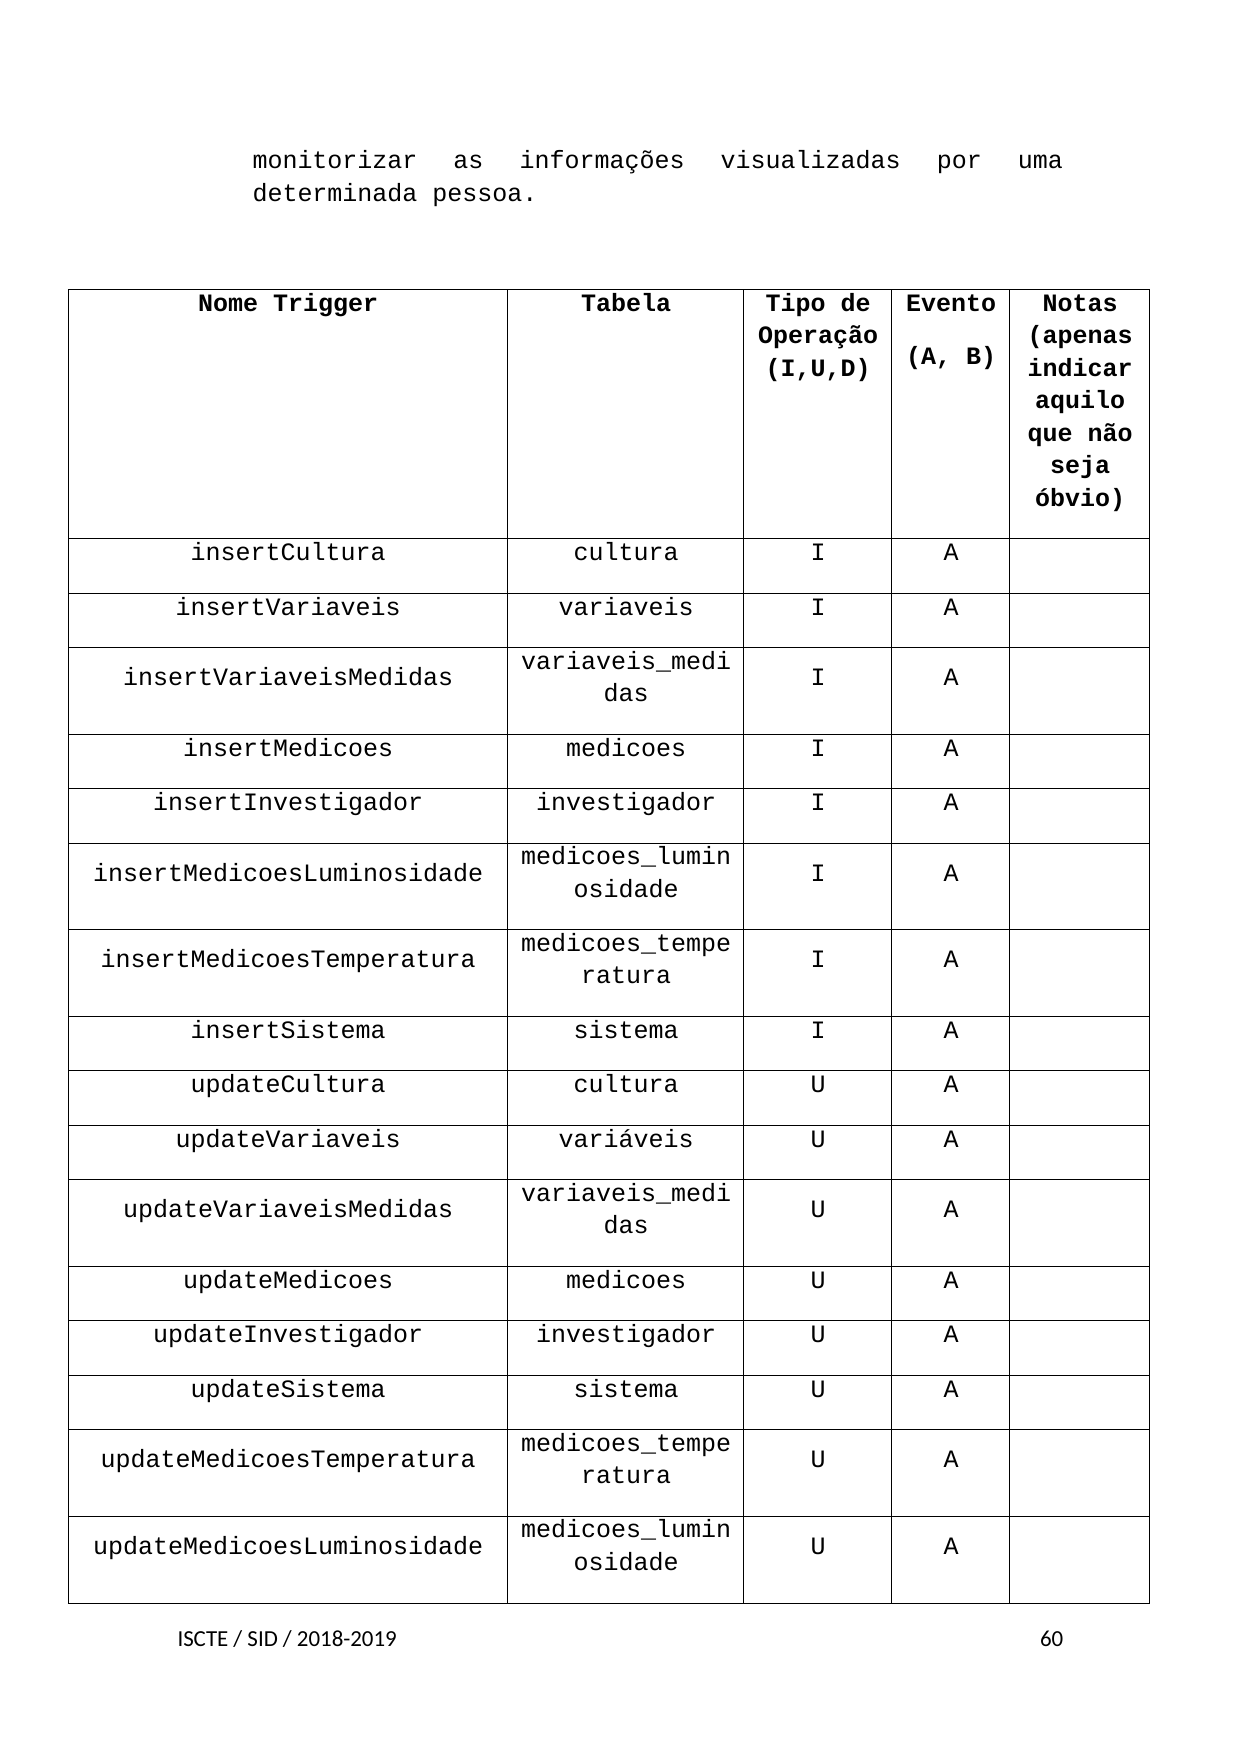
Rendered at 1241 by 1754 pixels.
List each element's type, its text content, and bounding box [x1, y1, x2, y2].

table_cell [1010, 1126, 1149, 1179]
table_cell I [744, 930, 891, 1016]
table_cell I [744, 648, 891, 734]
table_cell medicoes [508, 735, 743, 788]
table_cell insertSistema [69, 1017, 507, 1070]
table_cell sistema [508, 1017, 743, 1070]
table_cell U [744, 1517, 891, 1602]
table_cell A [892, 789, 1009, 843]
table_header Notas (apenas indicar aquilo que não seja óbvio) [1010, 290, 1149, 538]
table_cell insertVariaveisMedidas [69, 648, 507, 734]
table_cell sistema [508, 1376, 743, 1429]
table_cell A [892, 735, 1009, 788]
table_cell A [892, 1517, 1009, 1602]
table_cell A [892, 539, 1009, 593]
table_cell updateSistema [69, 1376, 507, 1429]
table_cell [1010, 1017, 1149, 1070]
table_cell U [744, 1321, 891, 1375]
table_cell A [892, 1126, 1009, 1179]
table_cell [1010, 930, 1149, 1016]
table_cell I [744, 789, 891, 843]
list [215, 148, 1063, 208]
table_cell investigador [508, 1321, 743, 1375]
table_cell [1010, 844, 1149, 929]
table_cell A [892, 1321, 1009, 1375]
table_header Evento (A, B) [892, 290, 1009, 538]
table_cell A [892, 1376, 1009, 1429]
table_cell updateMedicoesTemperatura [69, 1430, 507, 1516]
table_cell [1010, 735, 1149, 788]
table_cell [1010, 539, 1149, 593]
table_cell U [744, 1180, 891, 1266]
table_cell variáveis [508, 1126, 743, 1179]
table_cell I [744, 539, 891, 593]
table_cell insertMedicoesTemperatura [69, 930, 507, 1016]
table_cell U [744, 1071, 891, 1125]
table_cell insertMedicoes [69, 735, 507, 788]
table_cell [1010, 1267, 1149, 1320]
table_cell medicoes_luminosidade [508, 1517, 743, 1602]
table_cell cultura [508, 1071, 743, 1125]
table_cell [1010, 1517, 1149, 1602]
table_cell A [892, 1071, 1009, 1125]
table_cell A [892, 1430, 1009, 1516]
table_cell A [892, 844, 1009, 929]
table_cell updateVariaveis [69, 1126, 507, 1179]
table_cell U [744, 1126, 891, 1179]
table_cell updateInvestigador [69, 1321, 507, 1375]
table_cell insertInvestigador [69, 789, 507, 843]
table_header Nome Trigger [69, 290, 507, 538]
table_cell updateCultura [69, 1071, 507, 1125]
table_cell U [744, 1376, 891, 1429]
table_cell variaveis_medidas [508, 1180, 743, 1266]
table_cell U [744, 1267, 891, 1320]
table_cell updateVariaveisMedidas [69, 1180, 507, 1266]
table_cell updateMedicoes [69, 1267, 507, 1320]
table_cell [1010, 1071, 1149, 1125]
table_cell variaveis_medidas [508, 648, 743, 734]
table_header Tipo de Operação (I,U,D) [744, 290, 891, 538]
table_cell A [892, 648, 1009, 734]
table_cell medicoes_temperatura [508, 930, 743, 1016]
table_cell I [744, 844, 891, 929]
table_cell A [892, 930, 1009, 1016]
table_cell medicoes [508, 1267, 743, 1320]
table_cell investigador [508, 789, 743, 843]
table_cell cultura [508, 539, 743, 593]
table_cell updateMedicoesLuminosidade [69, 1517, 507, 1602]
table_cell [1010, 1321, 1149, 1375]
table_cell [1010, 594, 1149, 647]
table_cell A [892, 1267, 1009, 1320]
table_cell [1010, 1180, 1149, 1266]
table_cell medicoes_temperatura [508, 1430, 743, 1516]
table_cell I [744, 1017, 891, 1070]
table_cell variaveis [508, 594, 743, 647]
table_cell insertCultura [69, 539, 507, 593]
table_cell [1010, 648, 1149, 734]
table_cell [1010, 789, 1149, 843]
table_cell [1010, 1430, 1149, 1516]
table_cell insertVariaveis [69, 594, 507, 647]
table_cell insertMedicoesLuminosidade [69, 844, 507, 929]
table_cell A [892, 1017, 1009, 1070]
table_cell [1010, 1376, 1149, 1429]
table_cell I [744, 594, 891, 647]
table_cell medicoes_luminosidade [508, 844, 743, 929]
table_cell A [892, 1180, 1009, 1266]
table_header Tabela [508, 290, 743, 538]
table_cell A [892, 594, 1009, 647]
table_cell U [744, 1430, 891, 1516]
table_cell I [744, 735, 891, 788]
